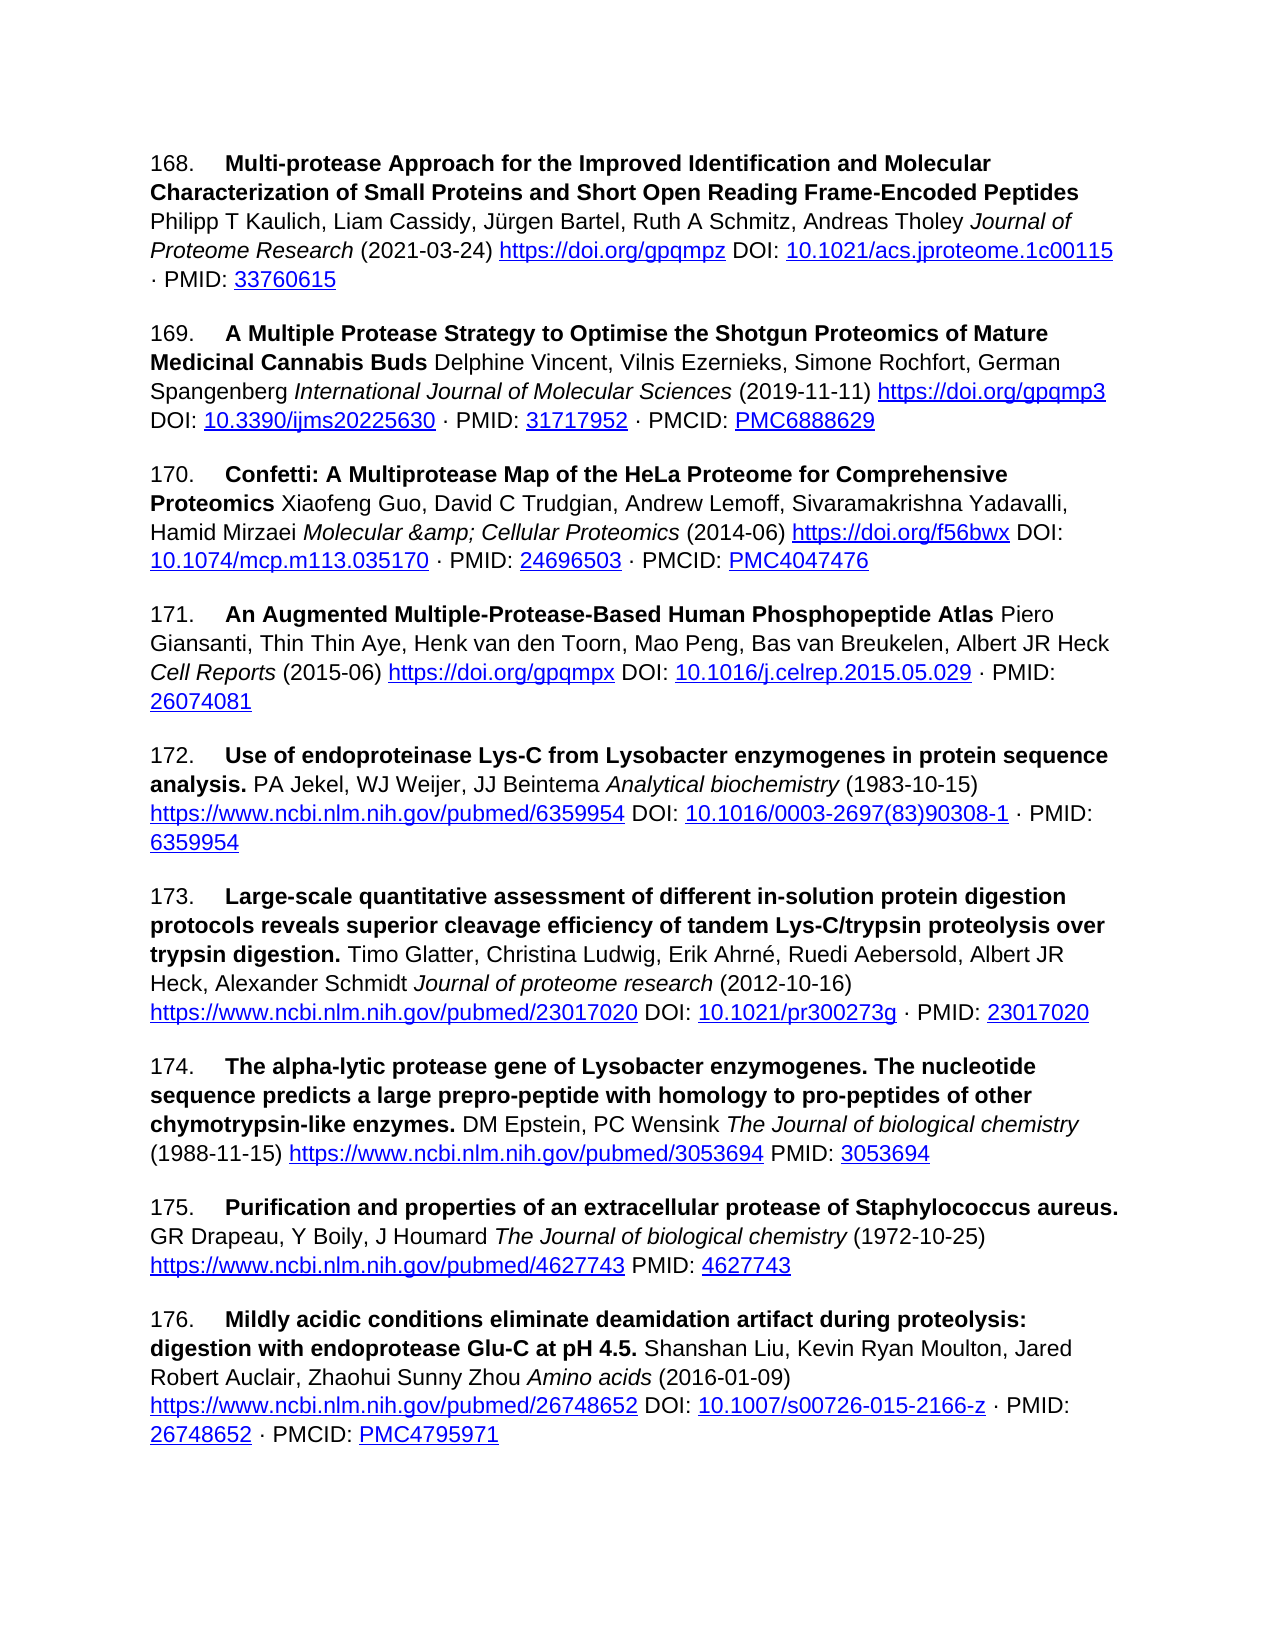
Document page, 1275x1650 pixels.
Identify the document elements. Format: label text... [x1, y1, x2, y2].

text 168. Multi-protease Approach for the Improved Identification and Molecular Characterization of Small Proteins and Short Open Reading Frame-Encoded Peptides Philipp T Kaulich, Liam Cassidy, Jürgen Bartel, Ruth A Schmitz, Andreas Tholey Journal of Proteome Research (2021-03-24) https://doi.org/gpqmpz DOI: 10.1021/acs.jproteome.1c00115 · PMID: 33760615 [150, 150, 1125, 292]
text 172. Use of endoproteinase Lys-C from Lysobacter enzymogenes in protein sequence analysis. PA Jekel, WJ Weijer, JJ Beintema Analytical biochemistry (1983-10-15) https://www.ncbi.nlm.nih.gov/pubmed/6359954 DOI: 10.1016/0003-2697(83)90308-1 · PMID: 6359954 [150, 742, 1125, 856]
text 171. An Augmented Multiple-Protease-Based Human Phosphopeptide Atlas Piero Giansanti, Thin Thin Aye, Henk van den Toorn, Mao Peng, Bas van Breukelen, Albert JR Heck Cell Reports (2015-06) https://doi.org/gpqmpx DOI: 10.1016/j.celrep.2015.05.029 · PMID: 26074081 [150, 601, 1125, 715]
text 173. Large-scale quantitative assessment of different in-solution protein digestion protocols reveals superior cleavage efficiency of tandem Lys-C/trypsin proteolysis over trypsin digestion. Timo Glatter, Christina Ludwig, Erik Ahrné, Ruedi Aebersold, Albert JR Heck, Alexander Schmidt Journal of proteome research (2012-10-16) https://www.ncbi.nlm.nih.gov/pubmed/23017020 DOI: 10.1021/pr300273g · PMID: 23017020 [150, 883, 1125, 1025]
text 174. The alpha-lytic protease gene of Lysobacter enzymogenes. The nucleotide sequence predicts a large prepro-peptide with homology to pro-peptides of other chymotrypsin-like enzymes. DM Epstein, PC Wensink The Journal of biological chemistry (1988-11-15) https://www.ncbi.nlm.nih.gov/pubmed/3053694 PMID: 3053694 [150, 1053, 1125, 1166]
text 170. Confetti: A Multiprotease Map of the HeLa Proteome for Comprehensive Proteomics Xiaofeng Guo, David C Trudgian, Andrew Lemoff, Sivaramakrishna Yadavalli, Hamid Mirzaei Molecular &amp; Cellular Proteomics (2014-06) https://doi.org/f56bwx DOI: 10.1074/mcp.m113.035170 · PMID: 24696503 · PMCID: PMC4047476 [150, 461, 1125, 574]
text 175. Purification and properties of an extracellular protease of Staphylococcus aureus. GR Drapeau, Y Boily, J Houmard The Journal of biological chemistry (1972-10-25) https://www.ncbi.nlm.nih.gov/pubmed/4627743 PMID: 4627743 [150, 1194, 1125, 1278]
text 176. Mildly acidic conditions eliminate deamidation artifact during proteolysis: digestion with endoprotease Glu-C at pH 4.5. Shanshan Liu, Kevin Ryan Moulton, Jared Robert Auclair, Zhaohui Sunny Zhou Amino acids (2016-01-09) https://www.ncbi.nlm.nih.gov/pubmed/26748652 DOI: 10.1007/s00726-015-2166-z · PMID: 26748652 · PMCID: PMC4795971 [150, 1306, 1125, 1448]
text 169. A Multiple Protease Strategy to Optimise the Shotgun Proteomics of Mature Medicinal Cannabis Buds Delphine Vincent, Vilnis Ezernieks, Simone Rochfort, German Spangenberg International Journal of Molecular Sciences (2019-11-11) https://doi.org/gpqmp3 DOI: 10.3390/ijms20225630 · PMID: 31717952 · PMCID: PMC6888629 [150, 320, 1125, 433]
